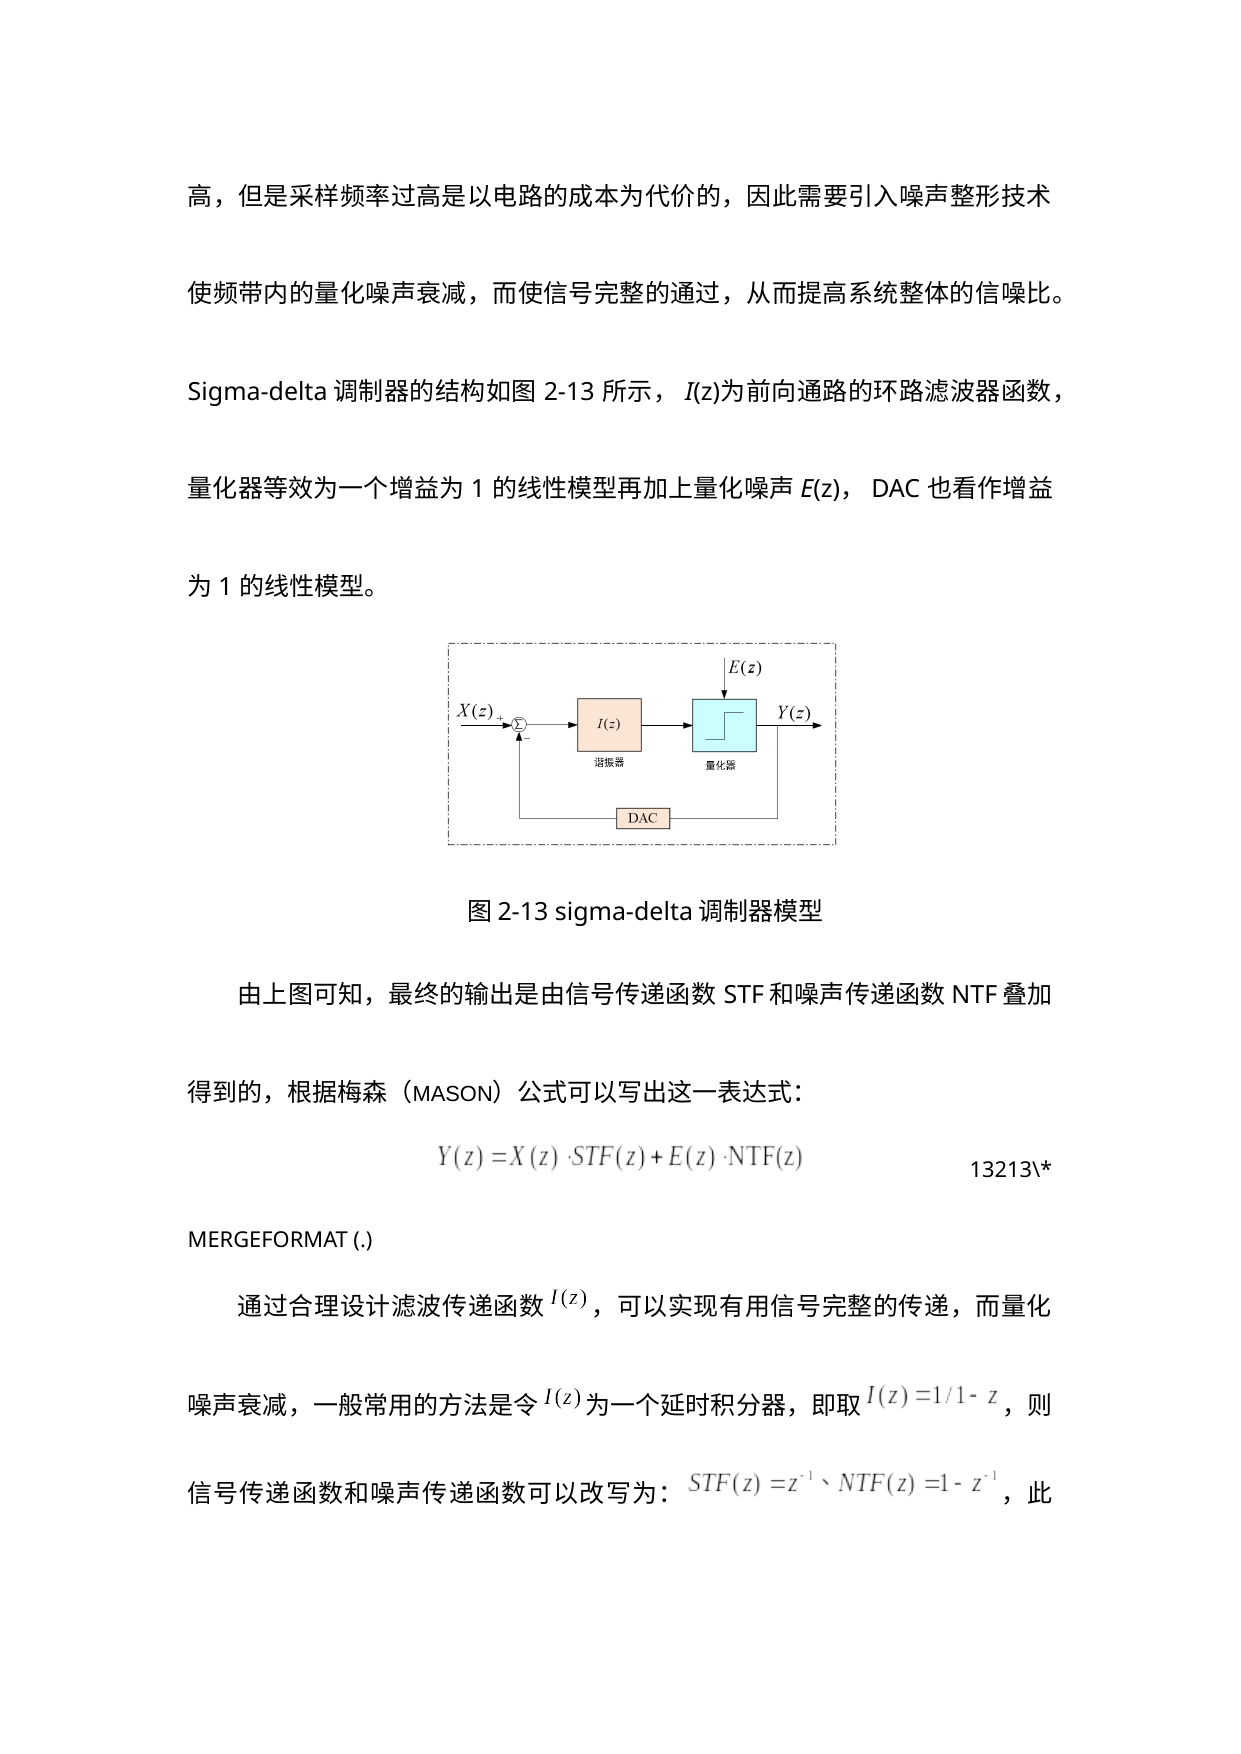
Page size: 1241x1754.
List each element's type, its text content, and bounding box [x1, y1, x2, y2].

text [187, 1270, 1053, 1530]
text 由上图可知，最终的输出是由信号传递函数STF和噪声传递函数NTF叠加得到的，根据梅森（MASON）公式可以写出这一表达式： [187, 961, 1053, 1123]
picture [442, 635, 842, 852]
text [187, 162, 1053, 617]
text 图2-13 sigma-delta调制器模型 [187, 877, 1053, 942]
